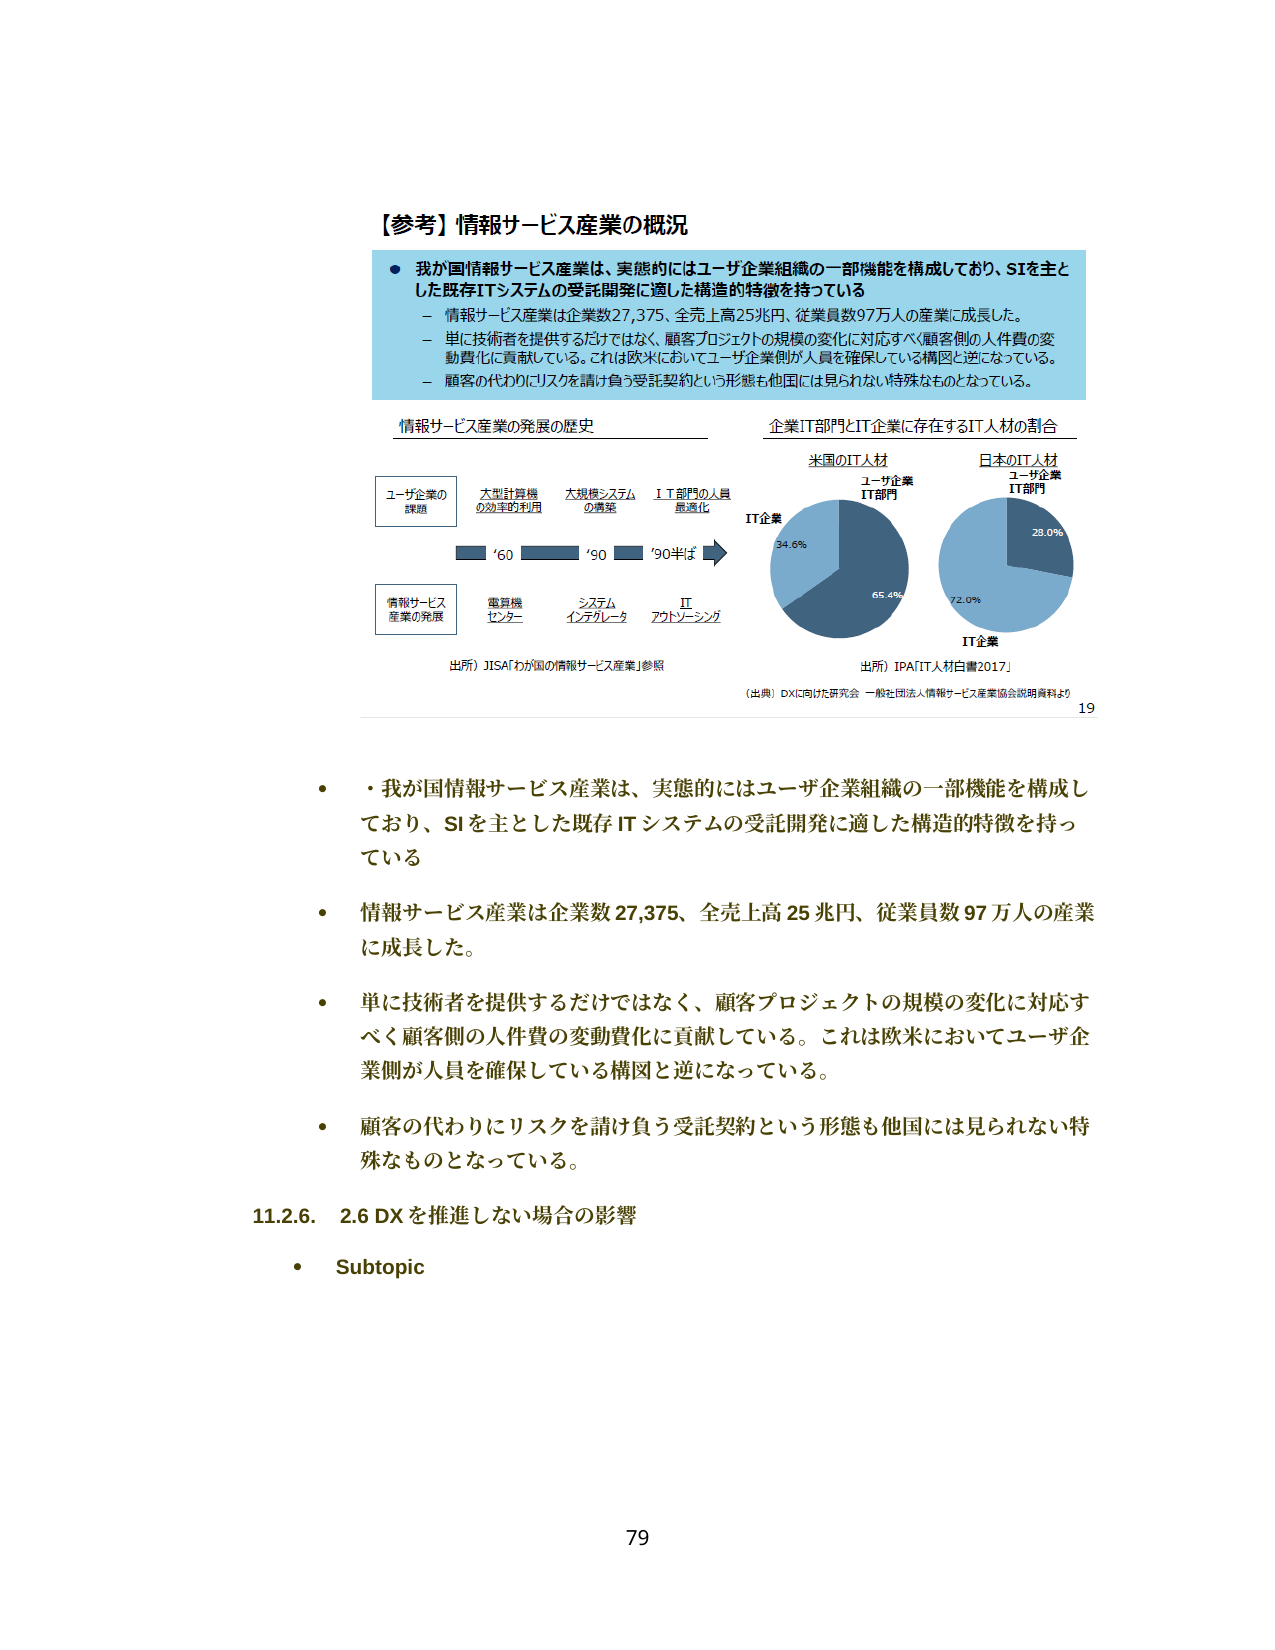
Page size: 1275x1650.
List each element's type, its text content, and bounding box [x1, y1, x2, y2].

list 単に技術者を提供するだけではなく、顧客プロジェクトの規模の変化に対応すべく顧客側の人件費の変動費化に貢献している。これは欧米においてユーザ企業側が人員を確保している構図と逆になっている。 [319, 986, 1098, 1085]
list 情報サービス産業は企業数27,375、全売上高25兆円、従業員数97万人の産業に成長した。 [319, 897, 1098, 961]
picture [360, 206, 1098, 718]
list ・我が国情報サービス産業は、実態的にはユーザ企業組織の一部機能を構成しており、SIを主とした既存ITシステムの受託開発に適した構造的特徴を持っている [319, 773, 1098, 871]
list 2.6 DXを推進しない場合の影響 [252, 1200, 1098, 1229]
list Subtopic [294, 1255, 1098, 1279]
list 顧客の代わりにリスクを請け負う受託契約という形態も他国には見られない特殊なものとなっている。 [319, 1110, 1098, 1174]
